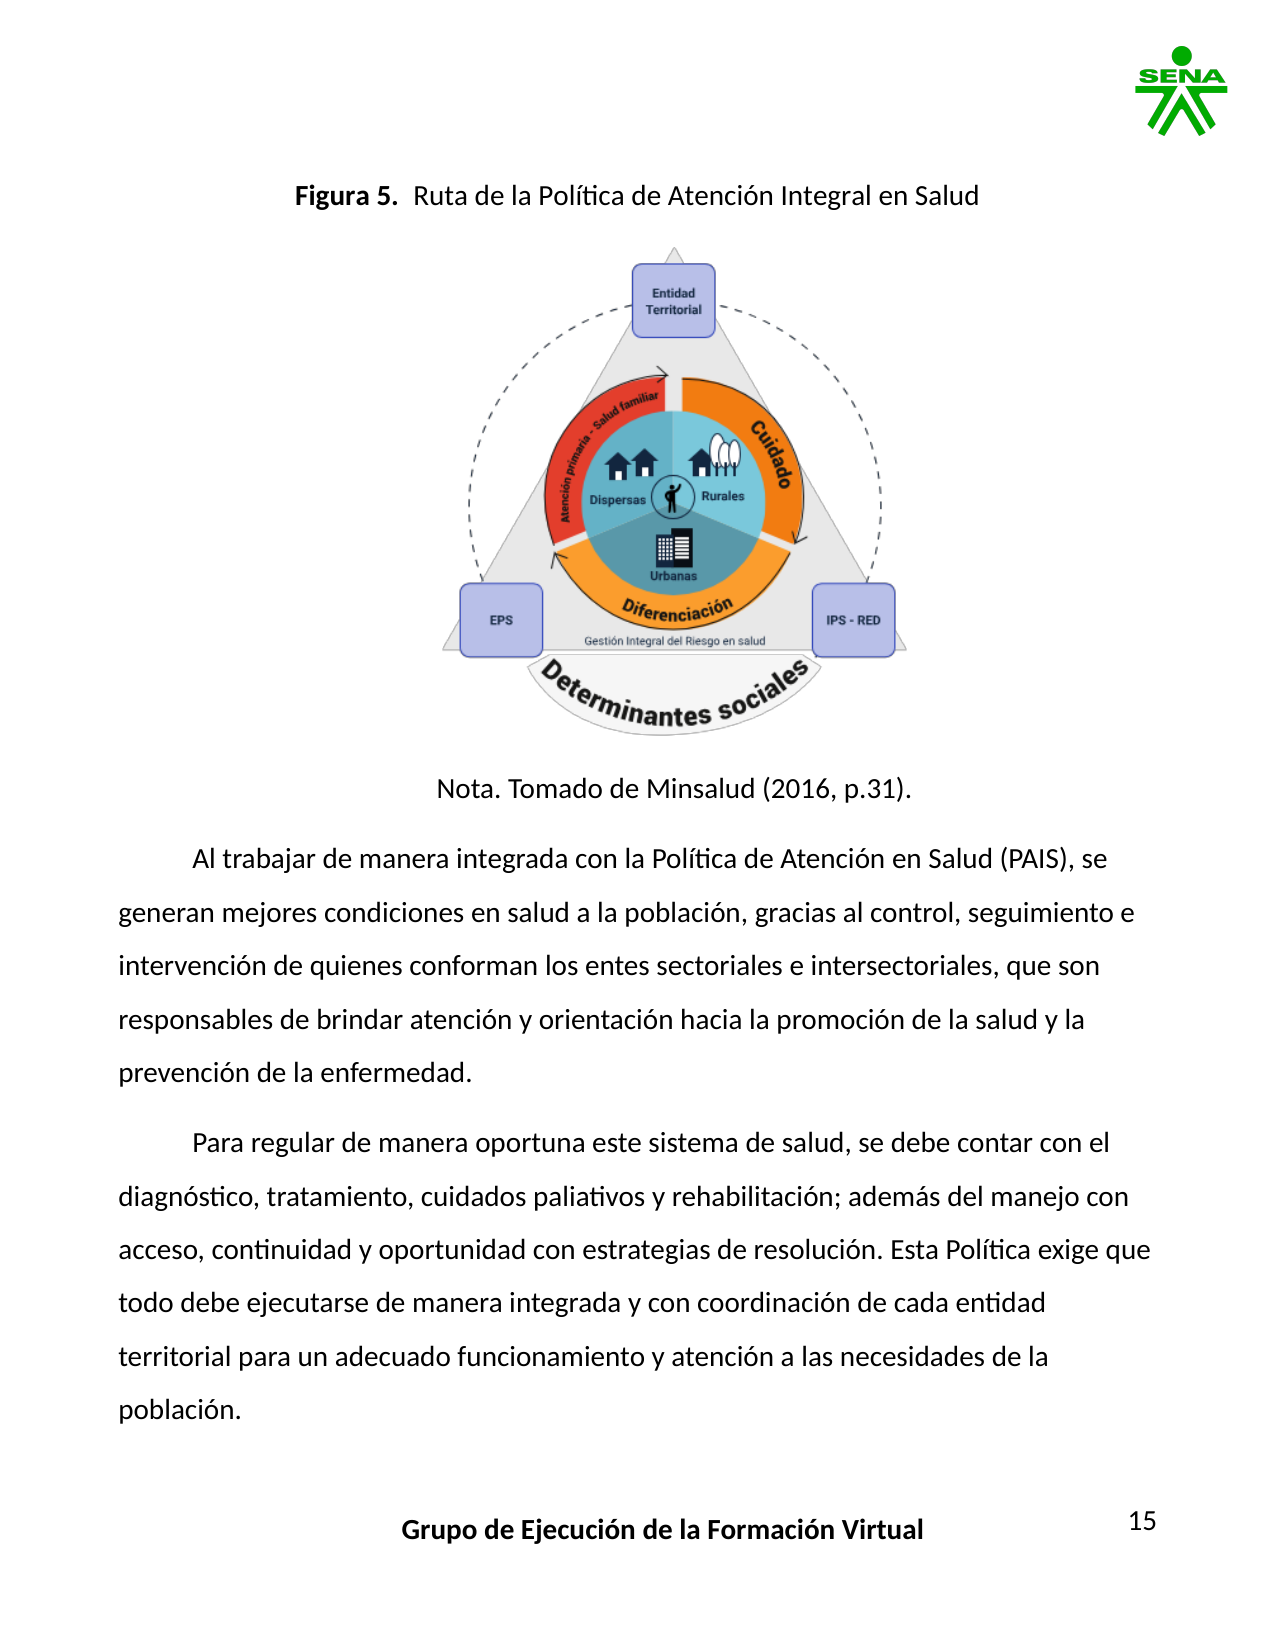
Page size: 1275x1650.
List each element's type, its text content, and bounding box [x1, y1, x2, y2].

text Ruta de la Política de Atención Integral en Salud [118, 177, 1157, 213]
text Para regular de manera oportuna este sistema de salud, se debe contar con el diagnóstico, tratamiento, cuidados paliativos y rehabilitación; además del manejo con acceso, continuidad y oportunidad con estrategias de resolución. Esta Política exige que todo debe ejecutarse de manera integrada y con coordinación de cada entidad territorial para un adecuado funcionamiento y atención a las necesidades de la población. [118, 1124, 1157, 1427]
picture [442, 247, 907, 736]
text Al trabajar de manera integrada con la Política de Atención en Salud (PAIS), se generan mejores condiciones en salud a la población, gracias al control, seguimiento e intervención de quienes conforman los entes sectoriales e intersectoriales, que son responsables de brindar atención y orientación hacia la promoción de la salud y la prevención de la enfermedad. [118, 840, 1157, 1090]
text Nota. Tomado de Minsalud (2016, p.31). [118, 770, 1157, 806]
picture [1135, 46, 1228, 136]
